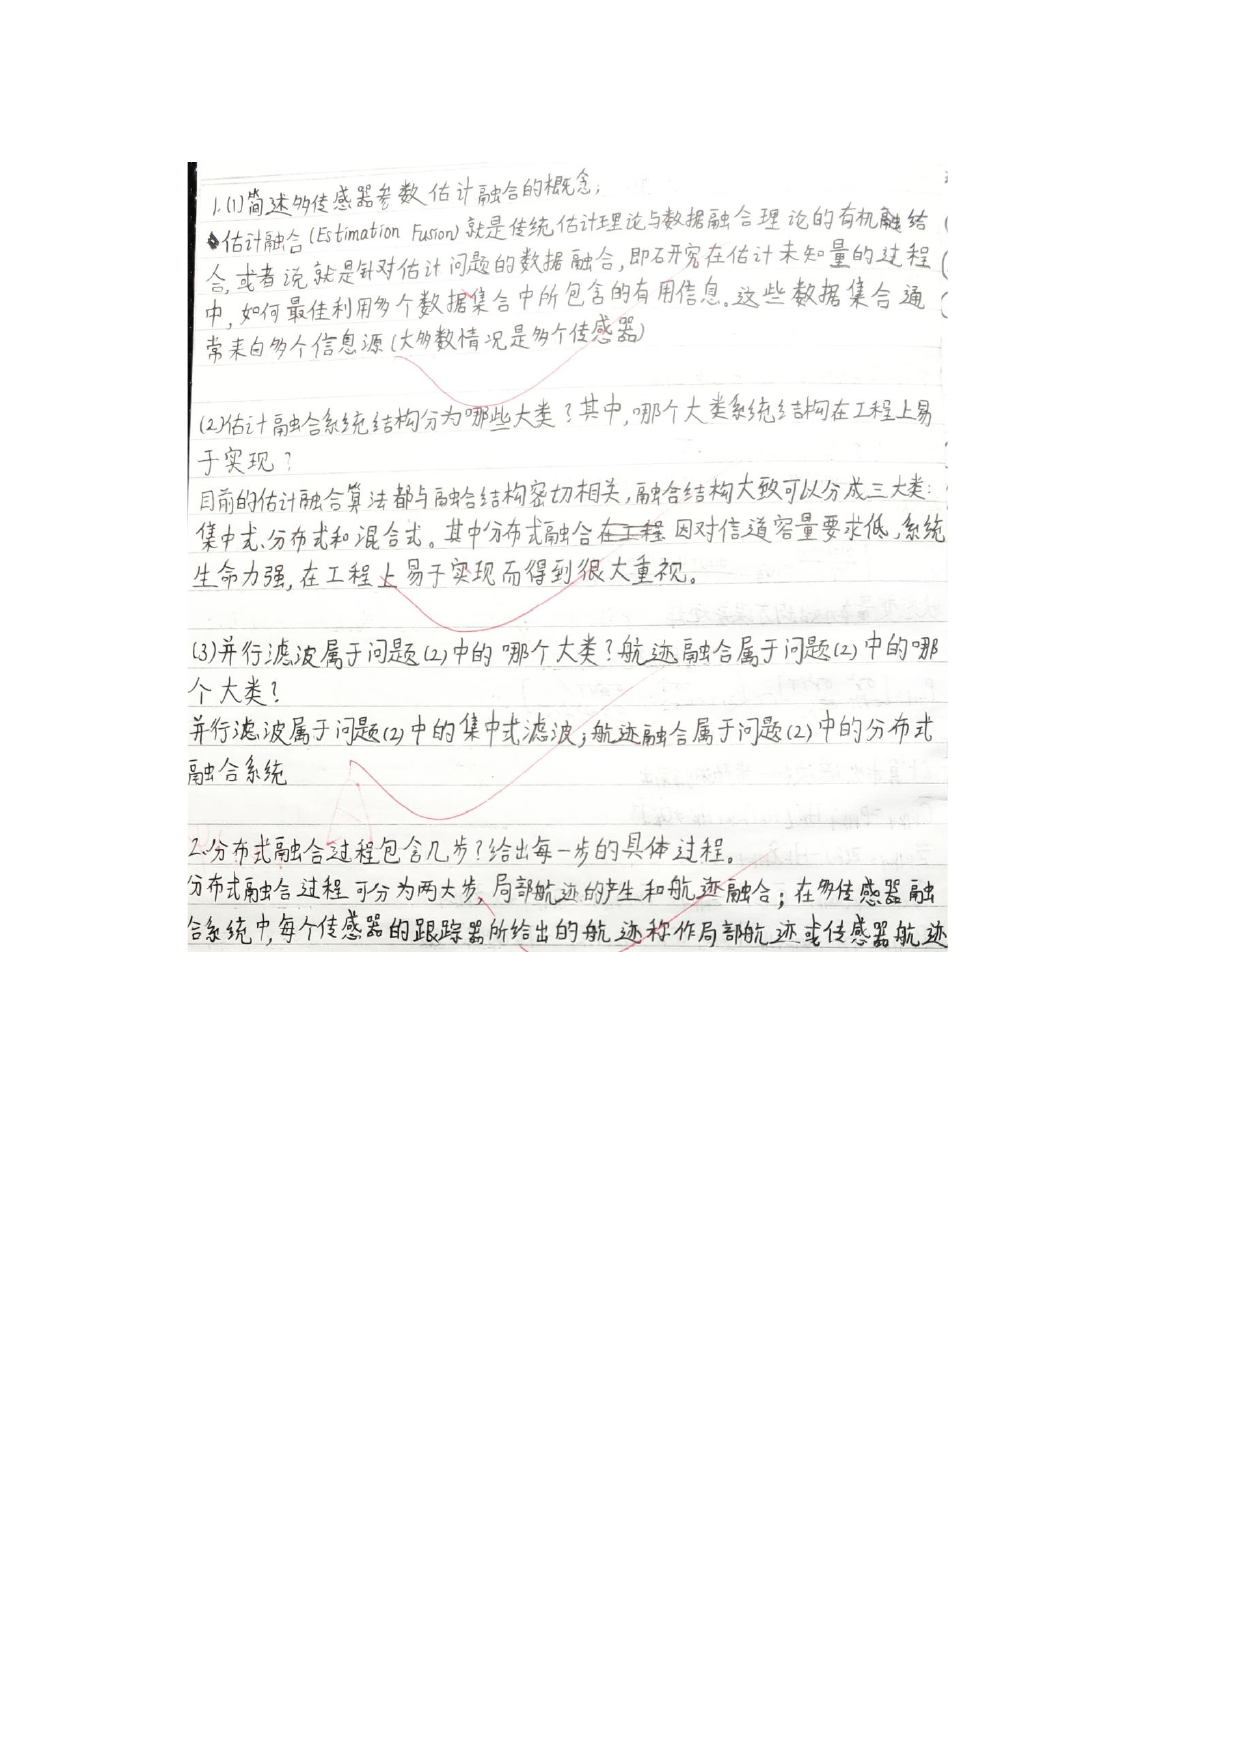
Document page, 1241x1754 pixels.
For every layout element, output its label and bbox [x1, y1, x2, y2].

picture [187, 162, 948, 952]
